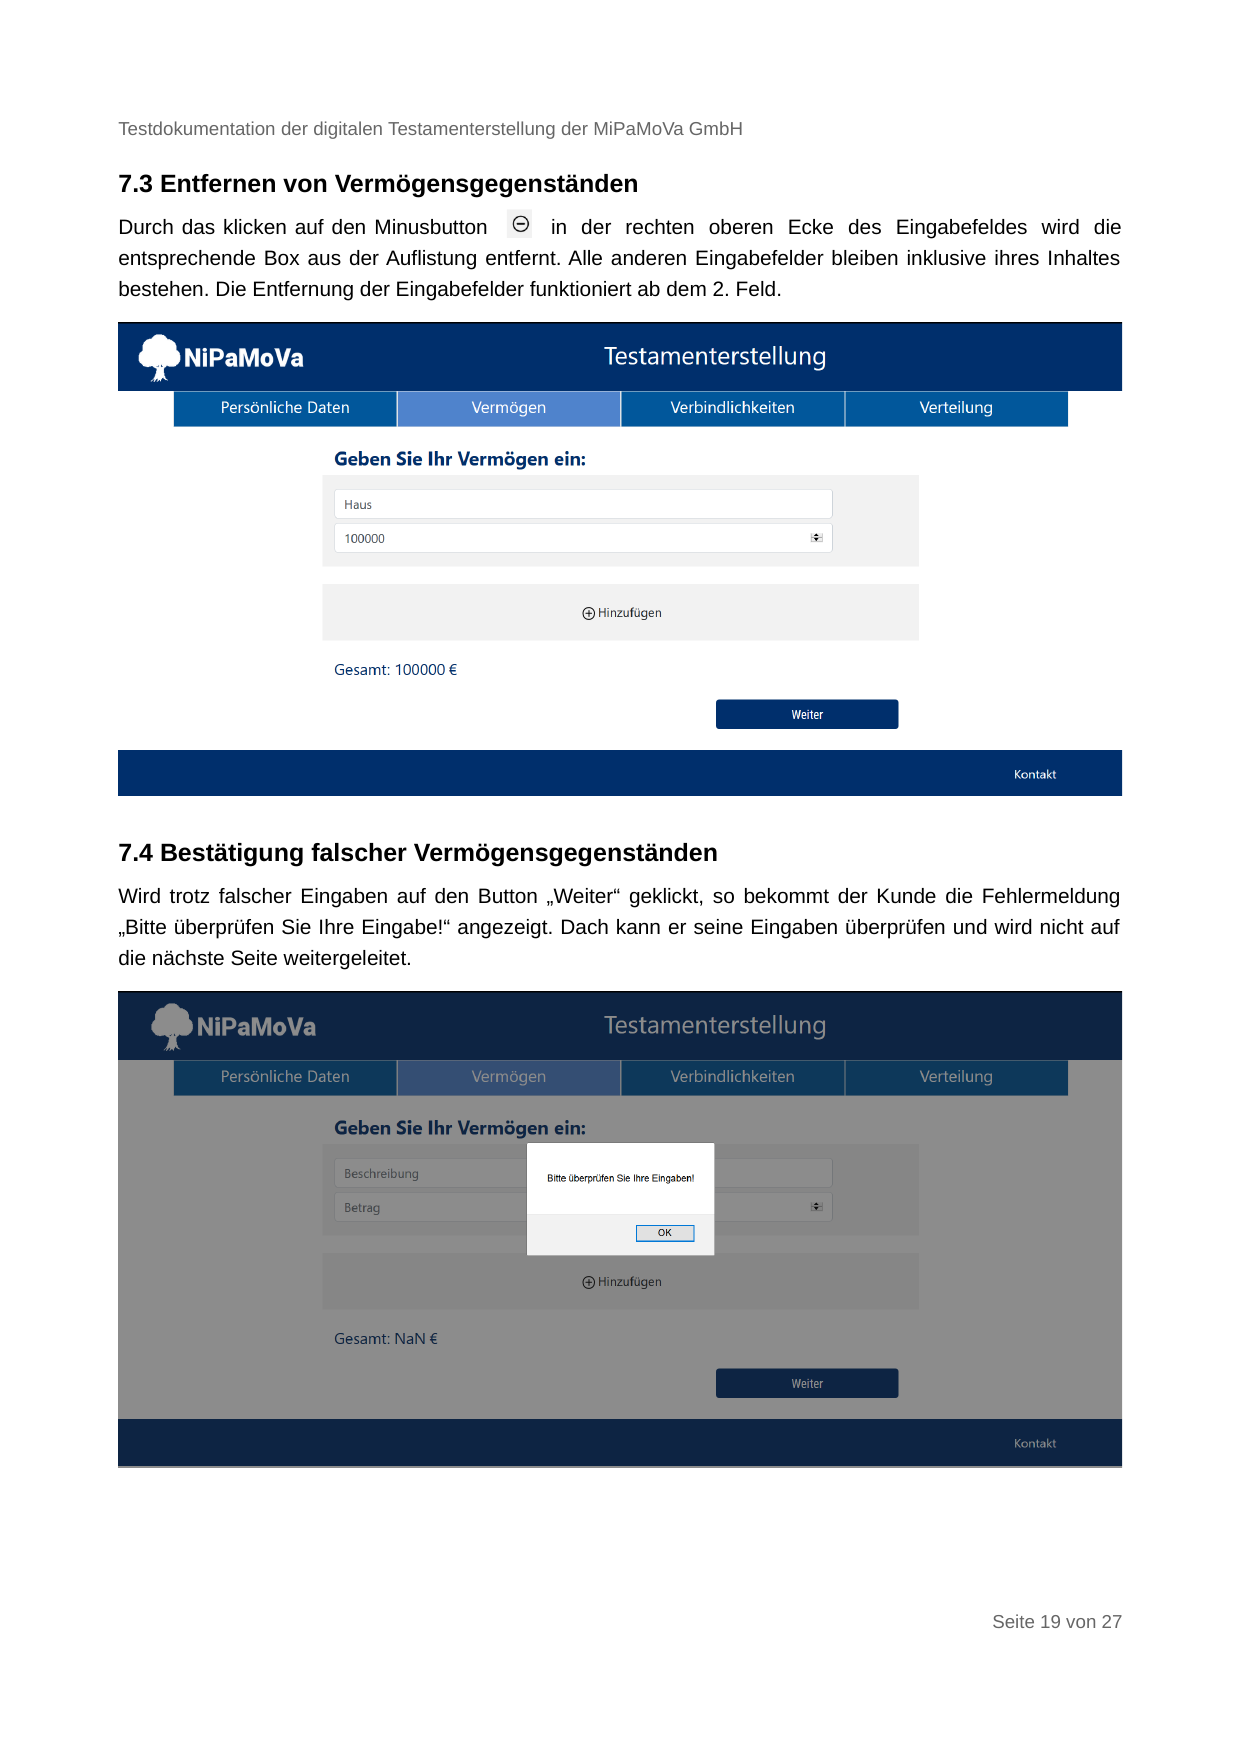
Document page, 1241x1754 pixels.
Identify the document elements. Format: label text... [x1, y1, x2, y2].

picture [506, 209, 536, 241]
subtitle Entfernen von Vermögensgegenständen [118, 169, 1122, 198]
picture [118, 322, 1123, 796]
text Wird trotz falscher Eingaben auf den Button „Weiter“ geklickt, so bekommt der Kunde die Fehlermeldung „Bitte überprüfen Sie Ihre Eingabe!“ angezeigt. Dach kann er seine Eingaben überprüfen und wird nicht auf die nächste Seite weitergeleitet. [118, 883, 1122, 970]
picture [118, 991, 1123, 1468]
subtitle Bestätigung falscher Vermögensgegenständen [118, 838, 1122, 867]
text Durch das klicken auf den Minusbutton in der rechten oberen Ecke des Eingabefeldes wird die entsprechende Box aus der Auflistung entfernt. Alle anderen Eingabefelder bleiben inklusive ihres Inhaltes bestehen. Die Entfernung der Eingabefelder funktioniert ab dem 2. Feld. [118, 215, 1122, 301]
